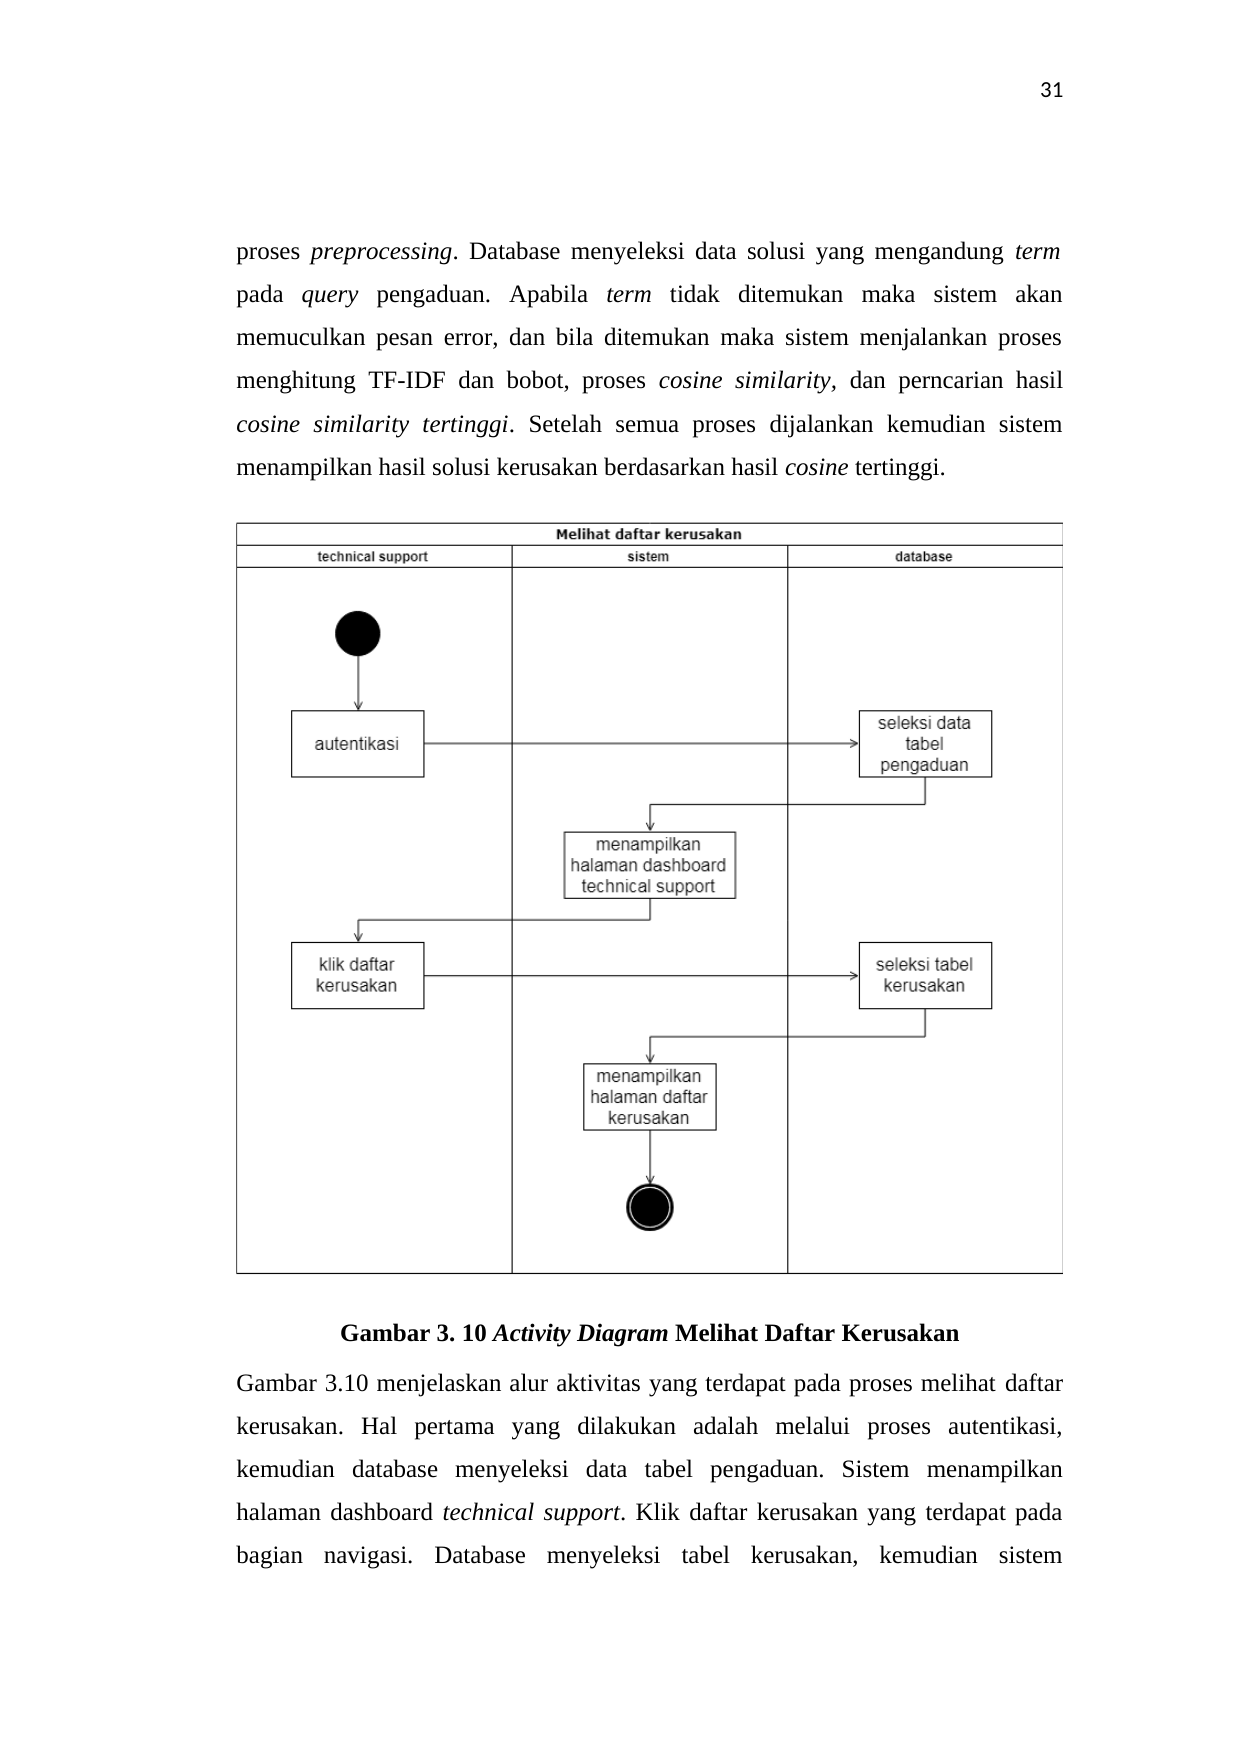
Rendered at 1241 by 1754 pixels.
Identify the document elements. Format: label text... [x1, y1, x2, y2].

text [236, 1368, 1063, 1569]
picture [236, 515, 1063, 1284]
text Gambar 3. 10 Activity Diagram Melihat Daftar Kerusakan [236, 1318, 1063, 1347]
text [236, 236, 1063, 481]
